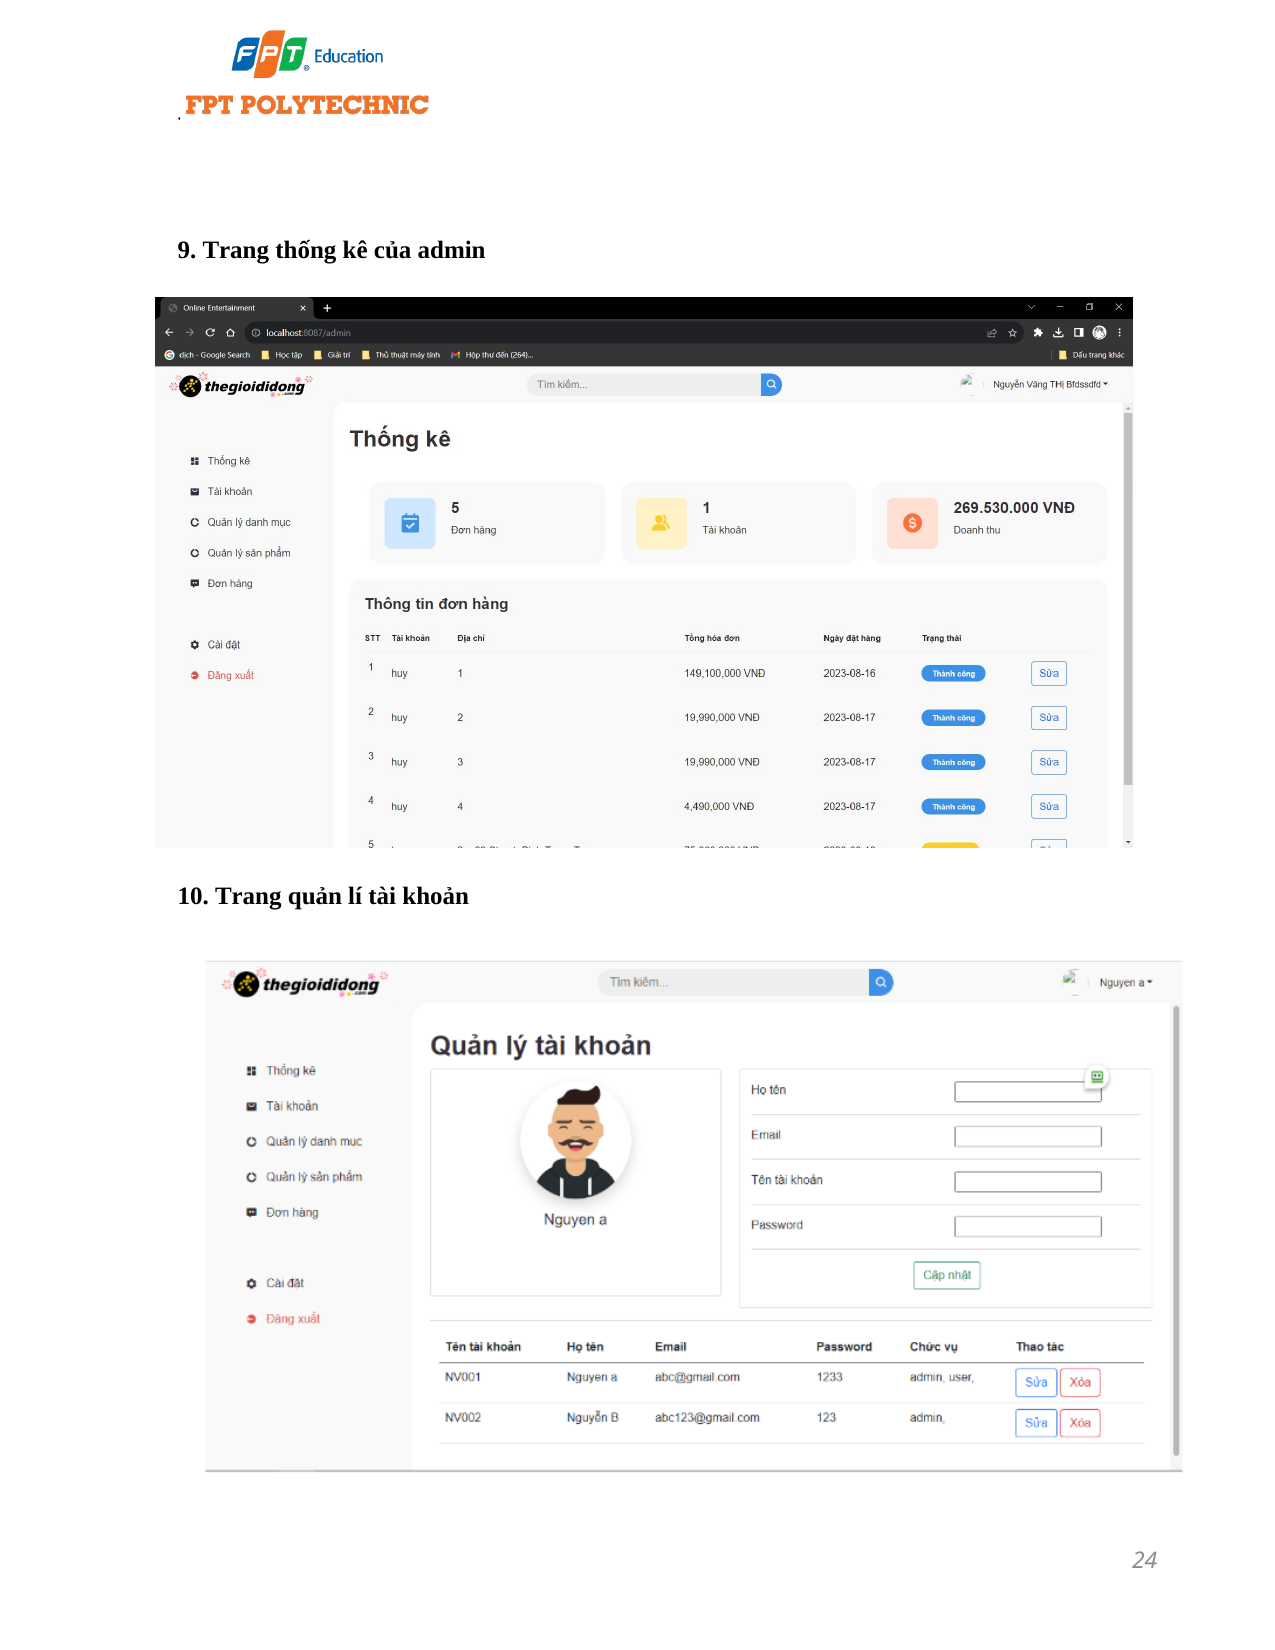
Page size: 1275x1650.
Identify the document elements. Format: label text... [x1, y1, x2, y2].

list Trang thống kê của admin [177, 235, 1157, 263]
picture [177, 22, 437, 122]
picture [155, 297, 1134, 848]
list Trang quản lí tài khoản [177, 881, 1157, 910]
picture [203, 955, 1184, 1478]
